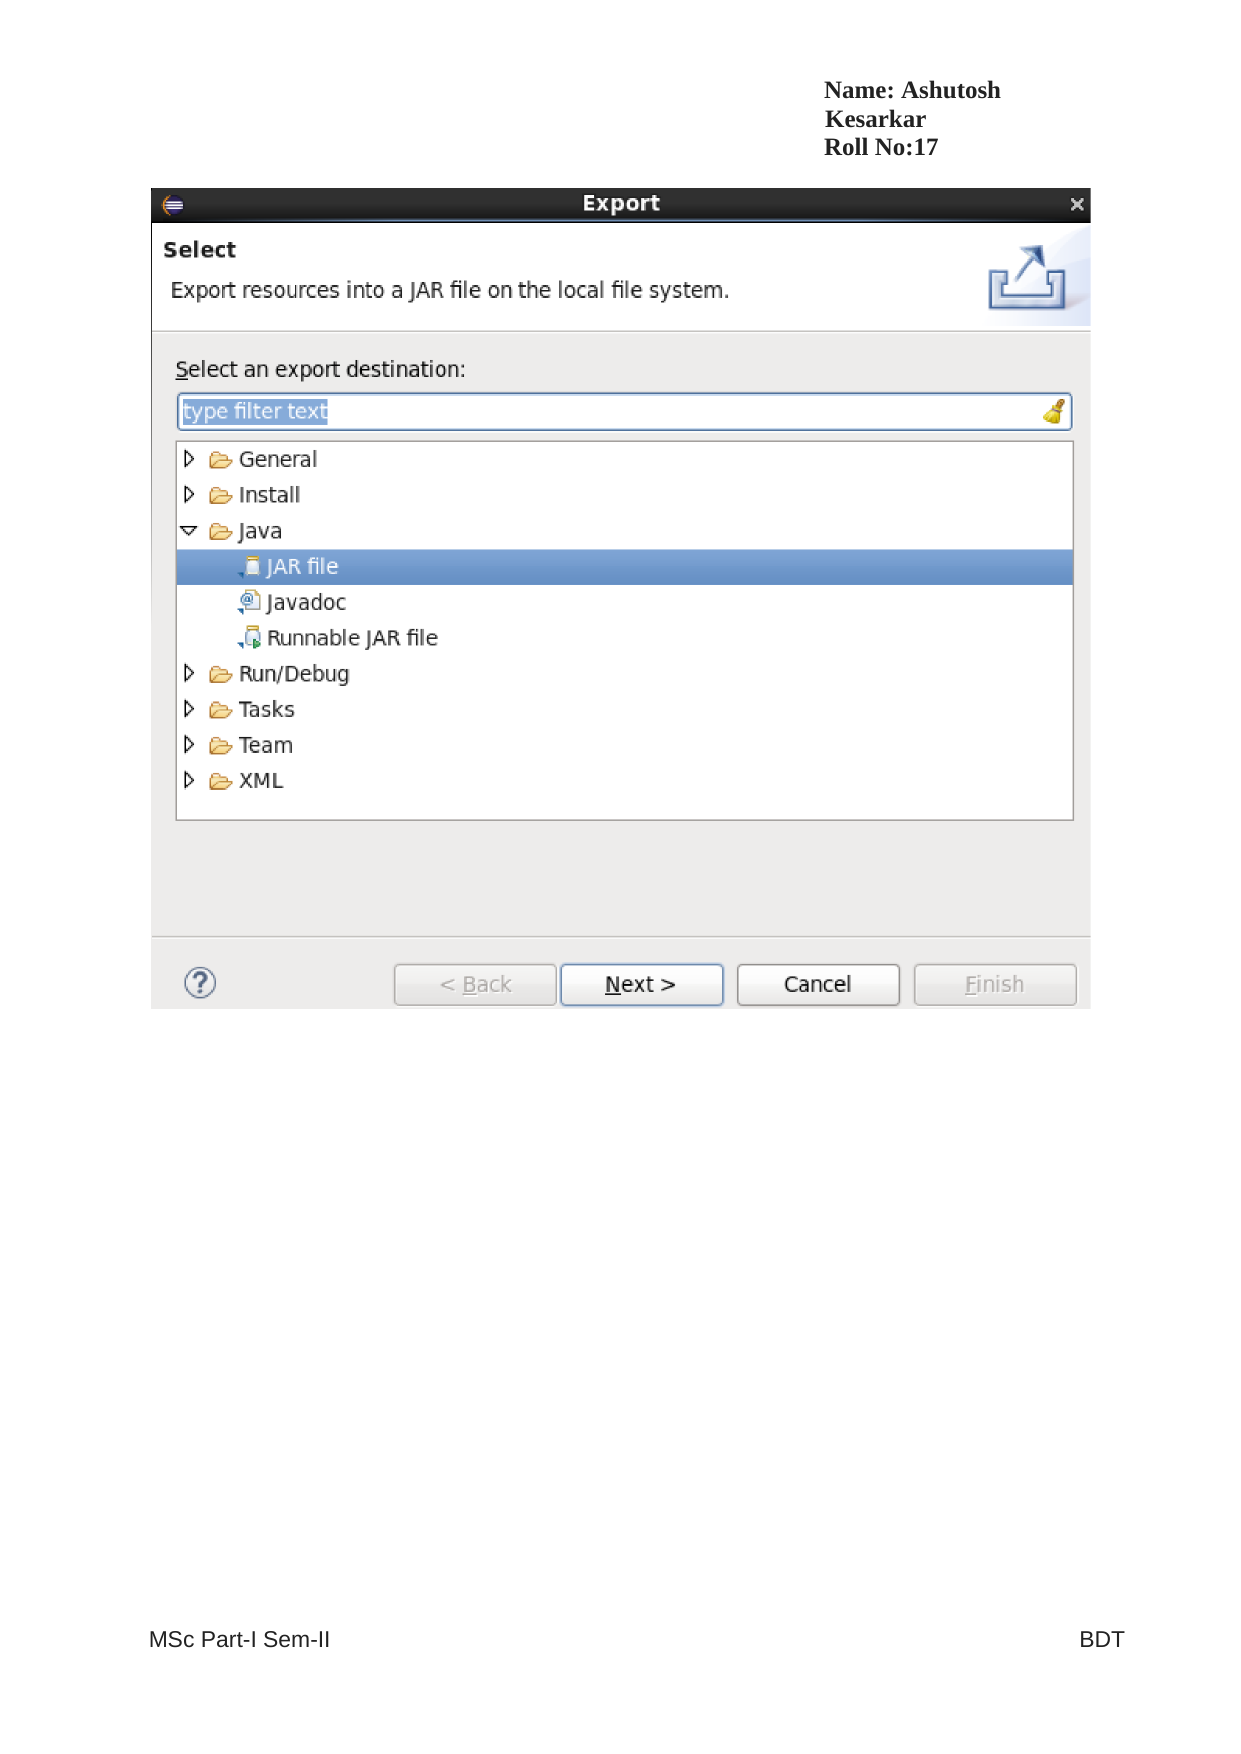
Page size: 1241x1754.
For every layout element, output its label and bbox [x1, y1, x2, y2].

picture [150, 187, 1091, 1009]
